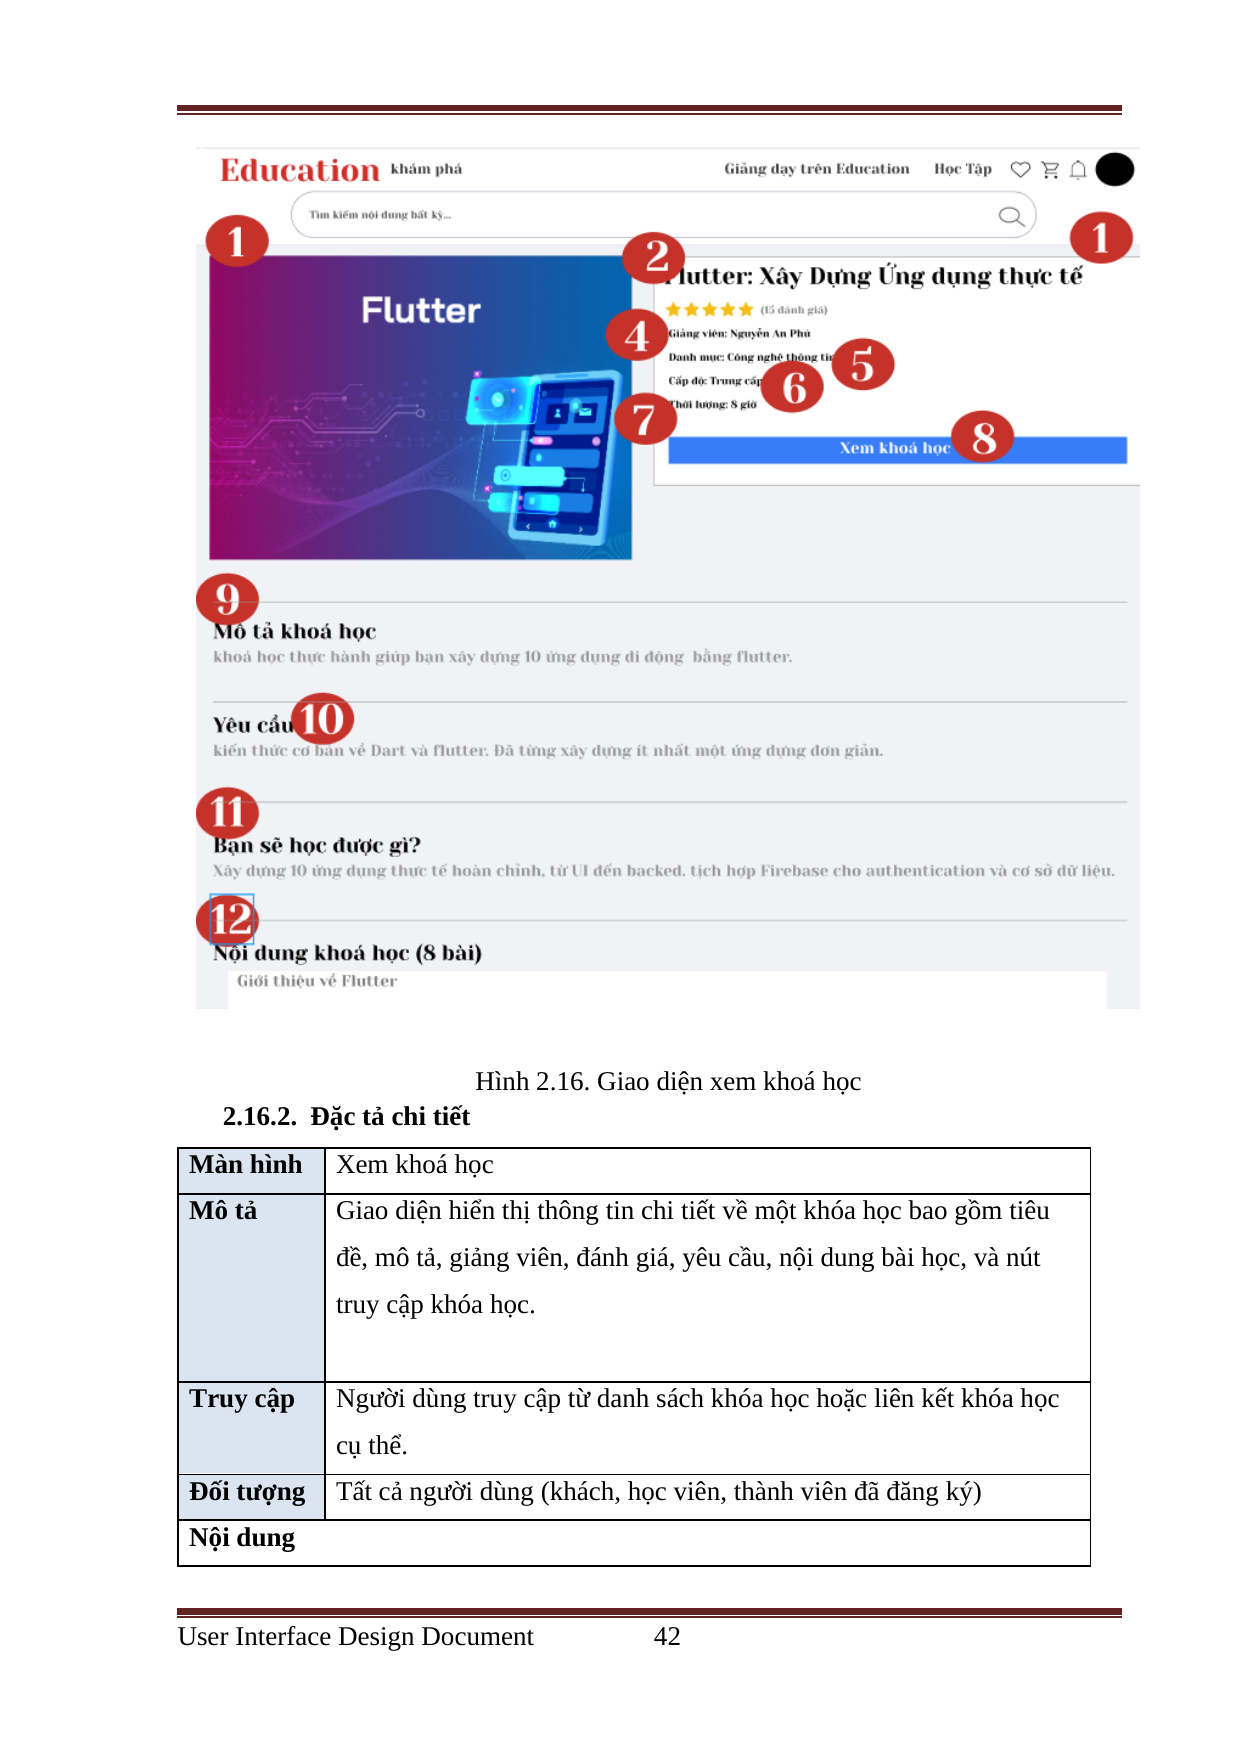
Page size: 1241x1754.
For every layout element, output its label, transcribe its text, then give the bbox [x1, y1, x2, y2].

table_cell Đối tượng [179, 1475, 324, 1519]
table_cell Người dùng truy cập từ danh sách khóa học hoặc liên kết khóa học cụ thể. [326, 1383, 1090, 1473]
table_cell Nội dung [179, 1521, 1090, 1565]
list Đặc tả chi tiết [223, 1100, 1122, 1131]
table_cell Tất cả người dùng (khách, học viên, thành viên đã đăng ký) [326, 1475, 1090, 1519]
table_cell Giao diện hiển thị thông tin chi tiết về một khóa học bao gồm tiêu đề, mô tả, giảng viên, đánh giá, yêu cầu, nội dung bài học, và nút truy cập khóa học. [326, 1195, 1090, 1381]
table_cell Truy cập [179, 1383, 324, 1473]
table_cell Mô tả [179, 1195, 324, 1381]
list Hình 2.16. Giao diện xem khoá học [215, 1064, 1122, 1096]
table_header Màn hình [179, 1149, 324, 1193]
table_header Xem khoá học [326, 1149, 1090, 1193]
